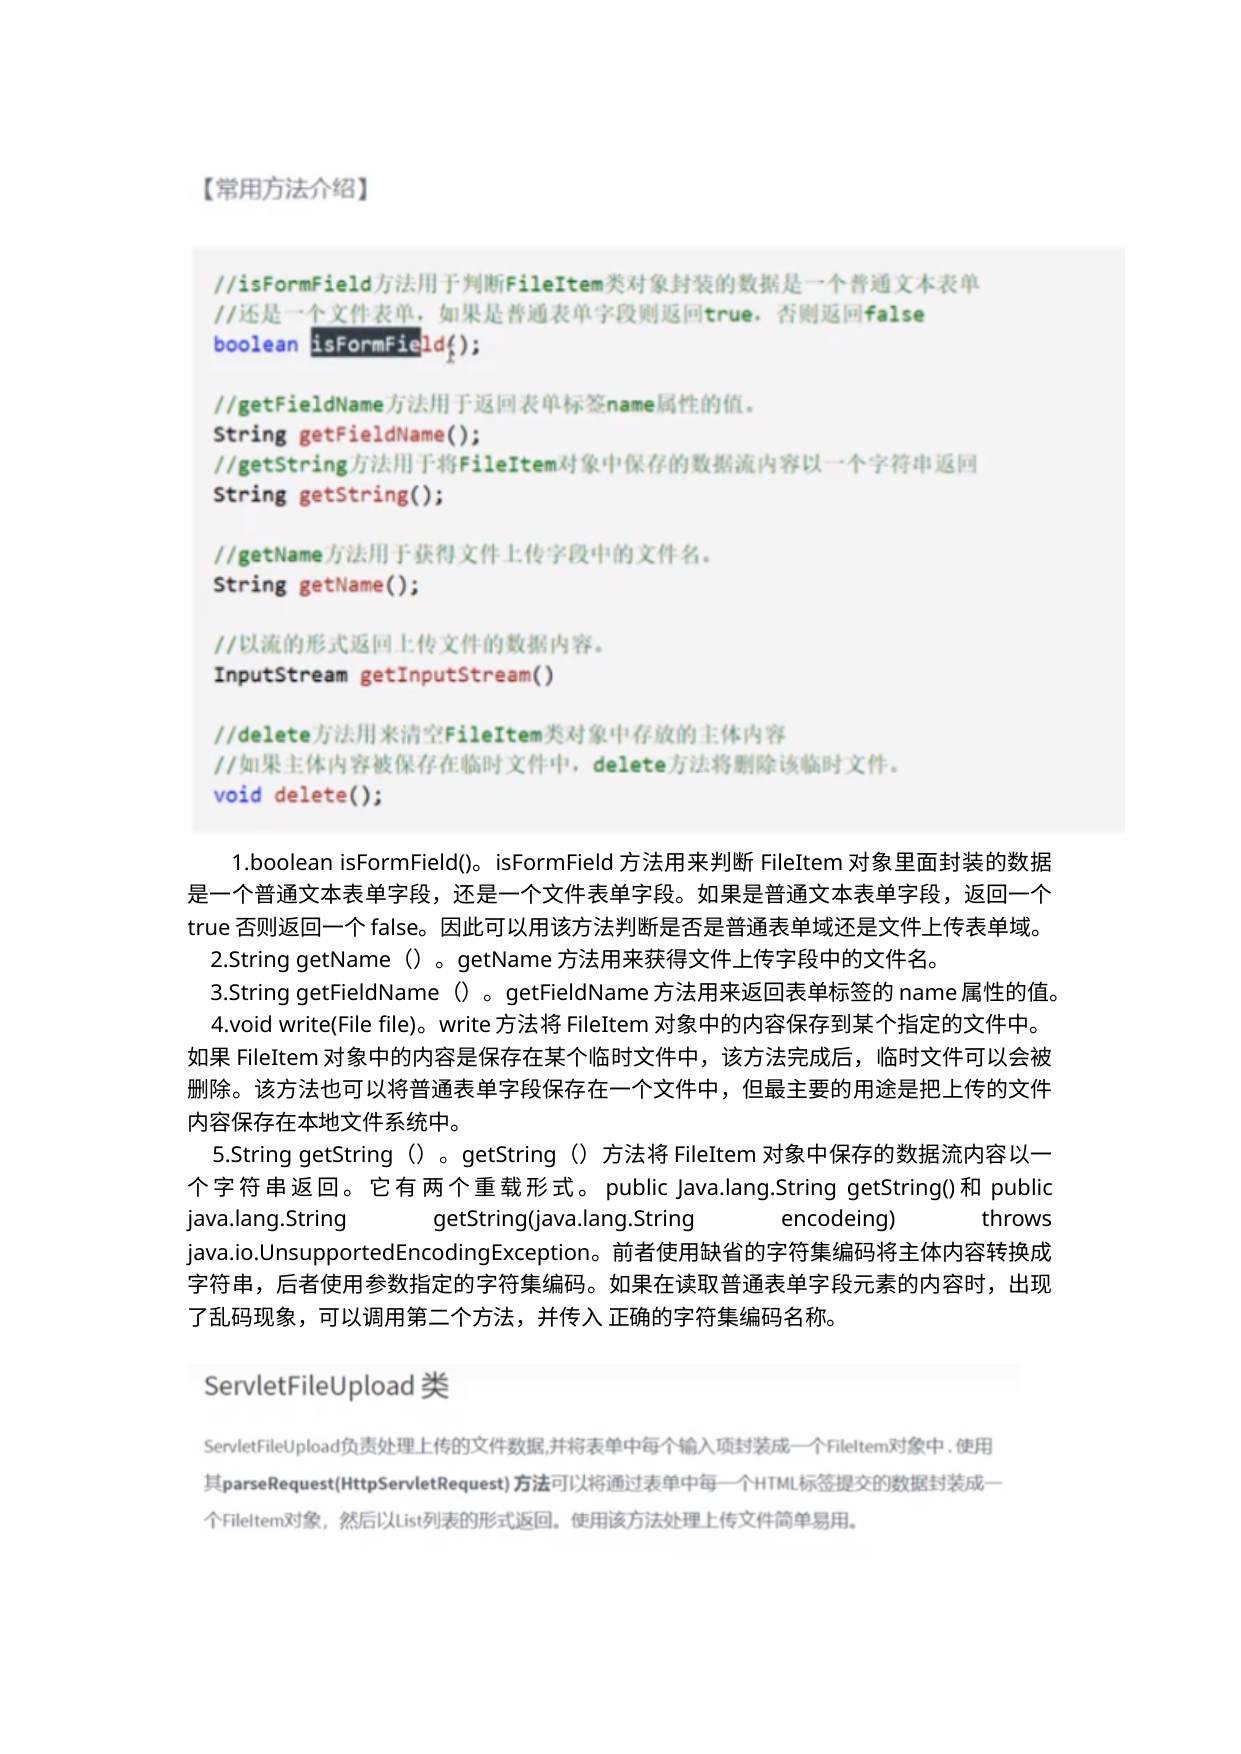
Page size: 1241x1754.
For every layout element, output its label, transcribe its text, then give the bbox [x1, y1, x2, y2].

picture [187, 162, 1125, 836]
picture [187, 1364, 1021, 1557]
text 1.boolean isFormField()。isFormField方法用来判断FileItem对象里面封装的数据是一个普通文本表单字段，还是一个文件表单字段。如果是普通文本表单字段，返回一个true否则返回一个false。因此可以用该方法判断是否是普通表单域还是文件上传表单域。 2.String getName（）。getName方法用来获得文件上传字段中的文件名。 3.String getFieldName（）。getFieldName方法用来返回表单标签的name属性的值。 4.void write(File file)。write方法将FileItem对象中的内容保存到某个指定的文件中。如果FileItem对象中的内容是保存在某个临时文件中，该方法完成后，临时文件可以会被删除。该方法也可以将普通表单字段保存在一个文件中，但最主要的用途是把上传的文件内容保存在本地文件系统中。 5.String getString（）。getString（）方法将FileItem对象中保存的数据流内容以一个字符串返回。它有两个重载形式。public Java.lang.String getString()和public java.lang.String getString(java.lang.String encodeing) throws java.io.UnsupportedEncodingException。前者使用缺省的字符集编码将主体内容转换成字符串，后者使用参数指定的字符集编码。如果在读取普通表单字段元素的内容时，出现了乱码现象，可以调用第二个方法，并传入 正确的字符集编码名称。 [187, 844, 1053, 1332]
